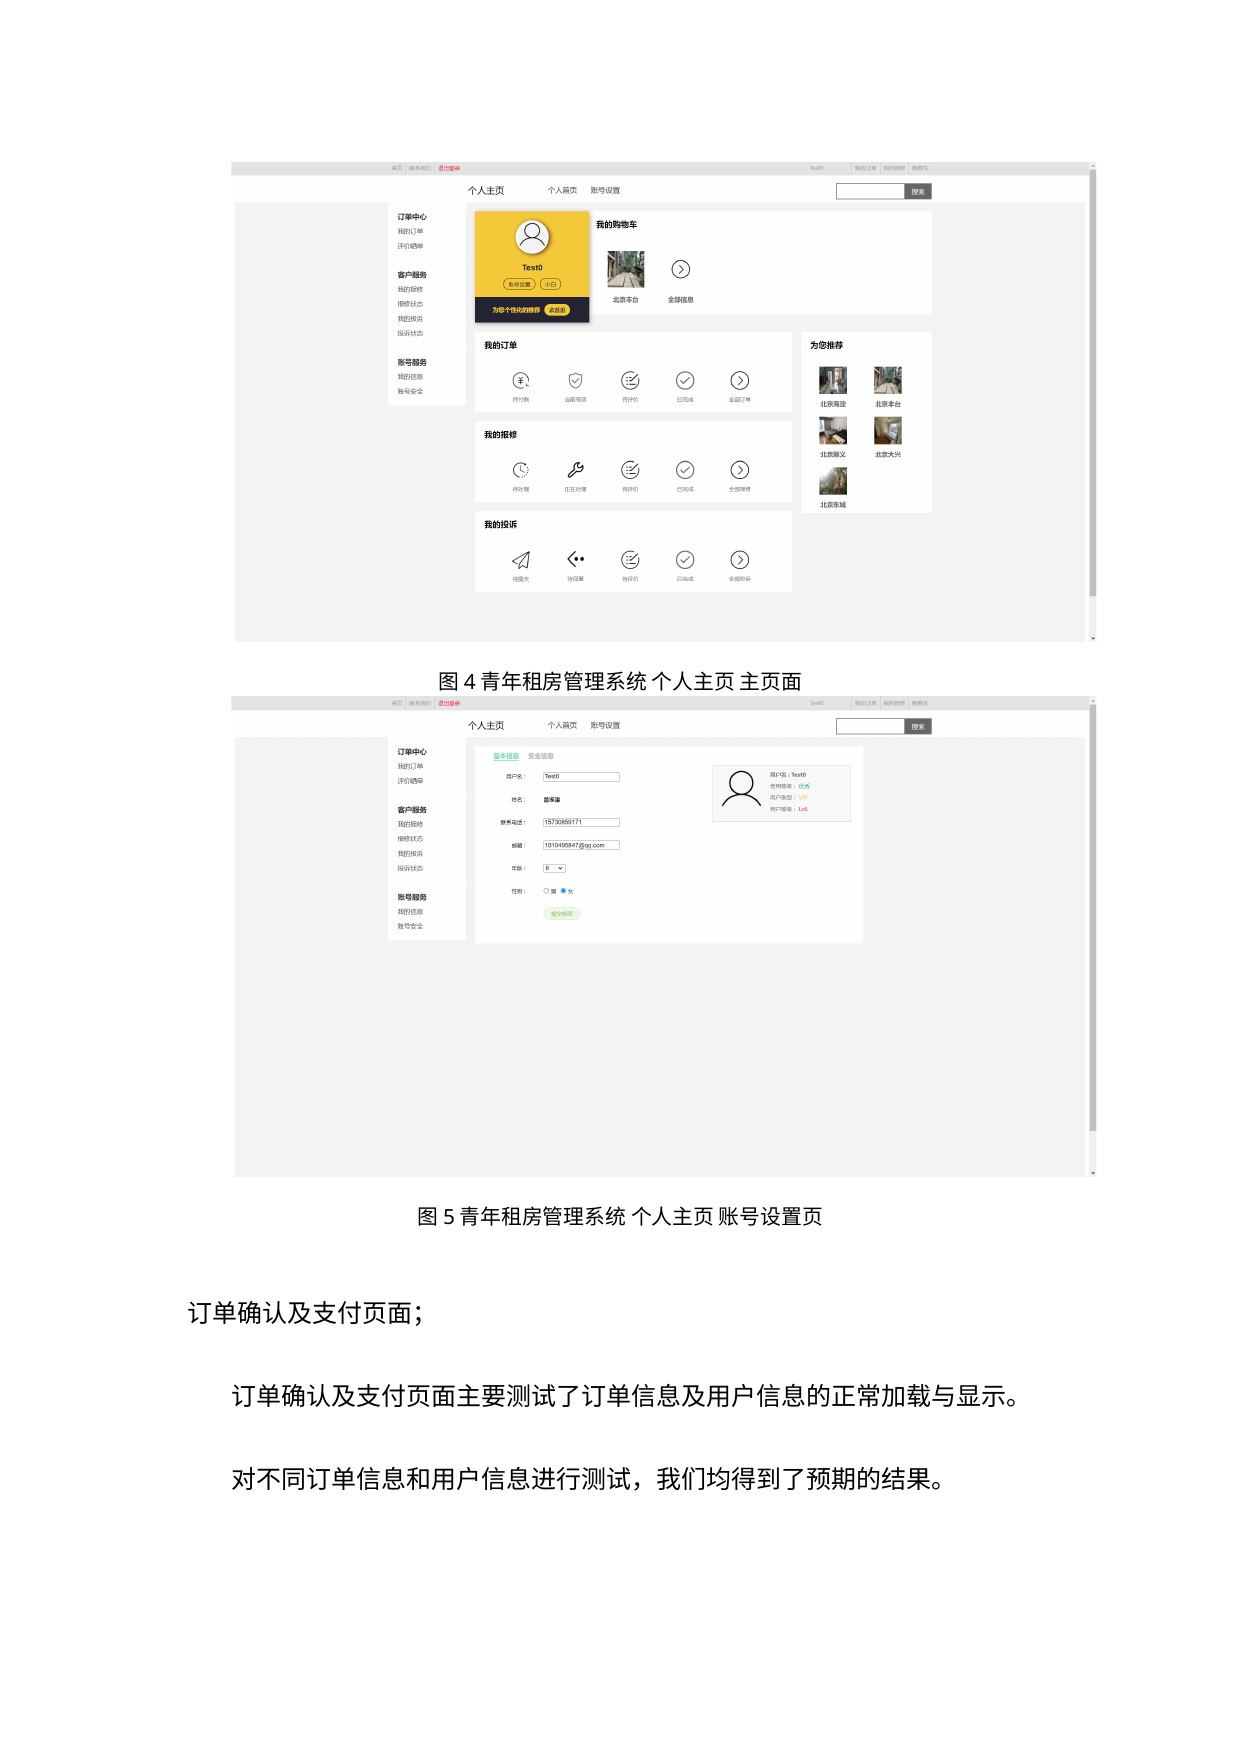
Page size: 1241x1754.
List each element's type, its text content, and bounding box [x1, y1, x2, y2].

text 图 4 青年租房管理系统 个人主页 主页面 [187, 664, 1053, 697]
text 图 5 青年租房管理系统 个人主页 账号设置页 [187, 1199, 1053, 1232]
text 订单确认及支付页面； [187, 1279, 1053, 1344]
picture [231, 696, 1097, 1177]
text 订单确认及支付页面主要测试了订单信息及用户信息的正常加载与显示。 [187, 1362, 1053, 1427]
text 对不同订单信息和用户信息进行测试，我们均得到了预期的结果。 [187, 1445, 1053, 1510]
picture [231, 162, 1097, 642]
